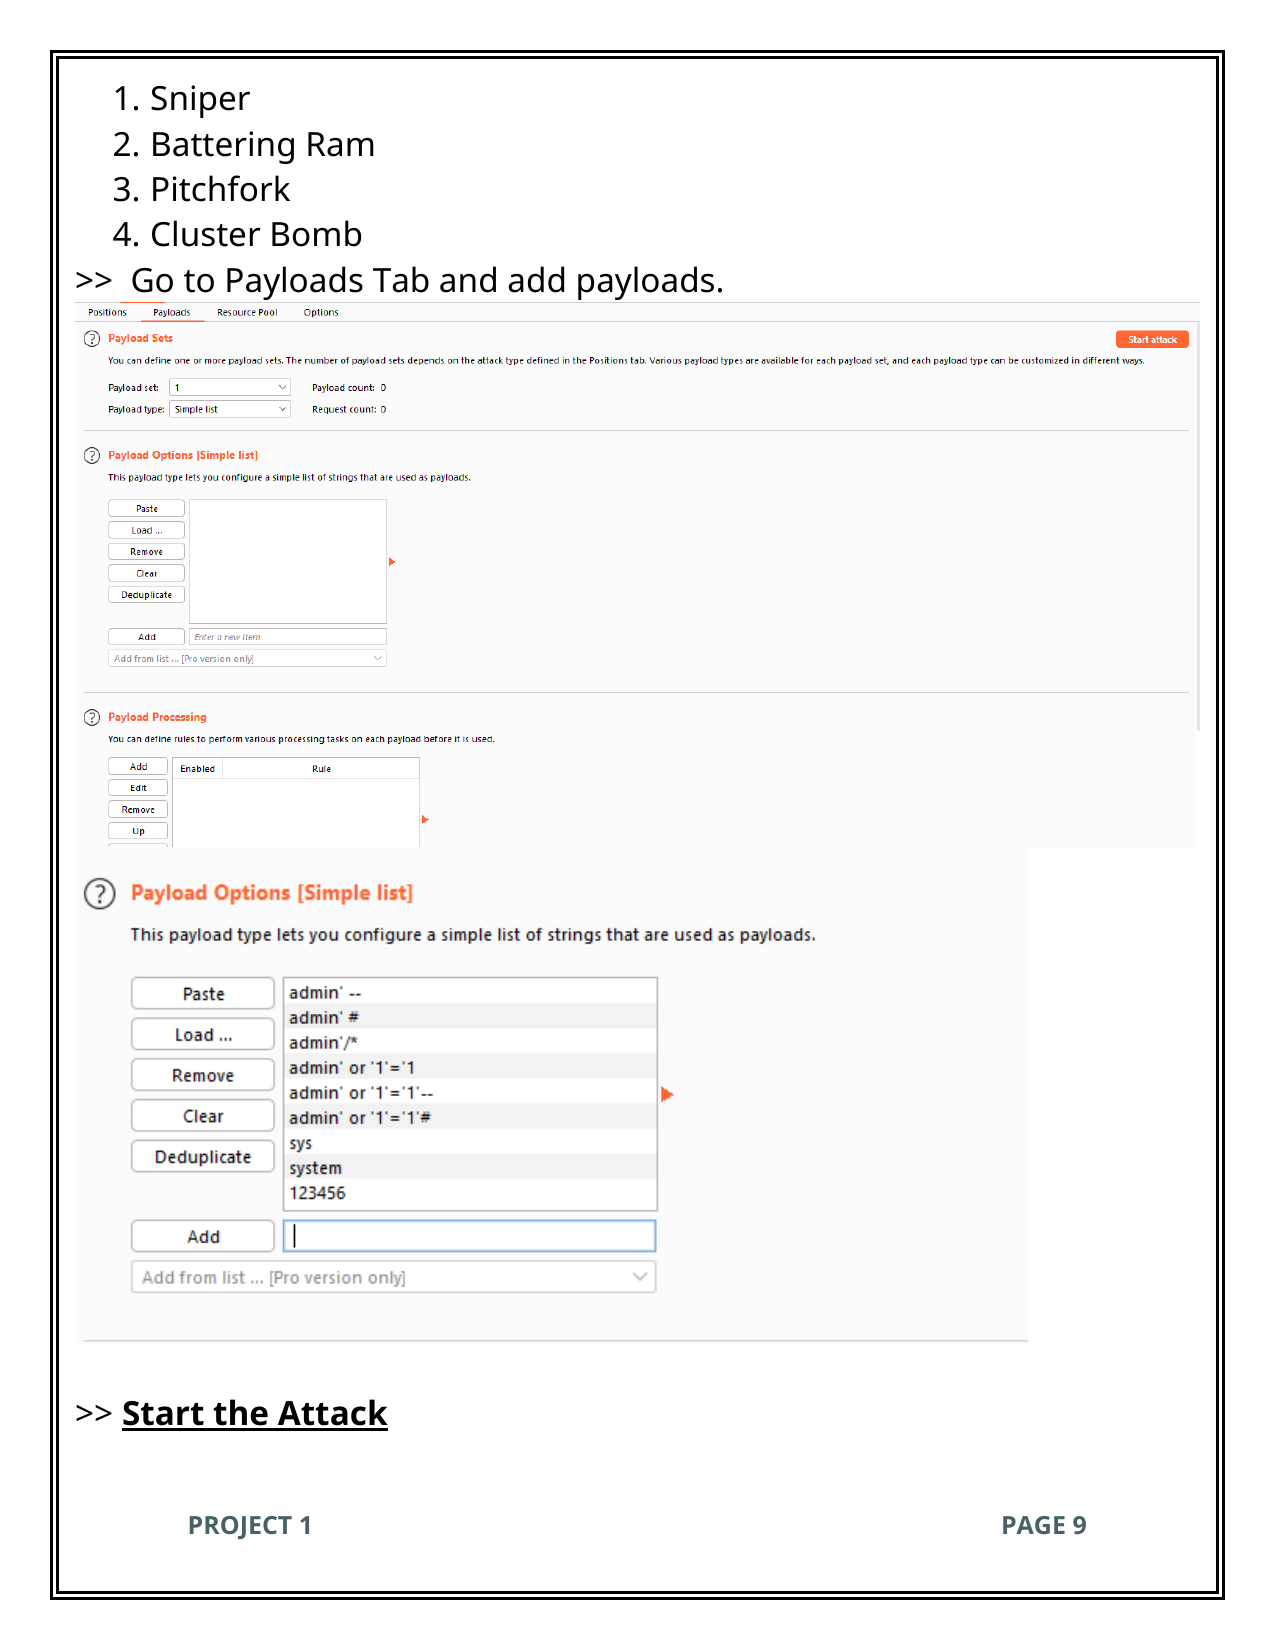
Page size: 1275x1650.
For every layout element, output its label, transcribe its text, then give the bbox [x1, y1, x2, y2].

text >> Go to Payloads Tab and add payloads. [75, 257, 1200, 302]
list Pitchfork [112, 166, 1200, 211]
list Battering Ram [112, 120, 1200, 166]
text >> Start the Attack [75, 1390, 1200, 1435]
picture [75, 302, 1200, 1345]
list Sniper [112, 75, 1200, 120]
list Cluster Bomb [112, 211, 1200, 257]
